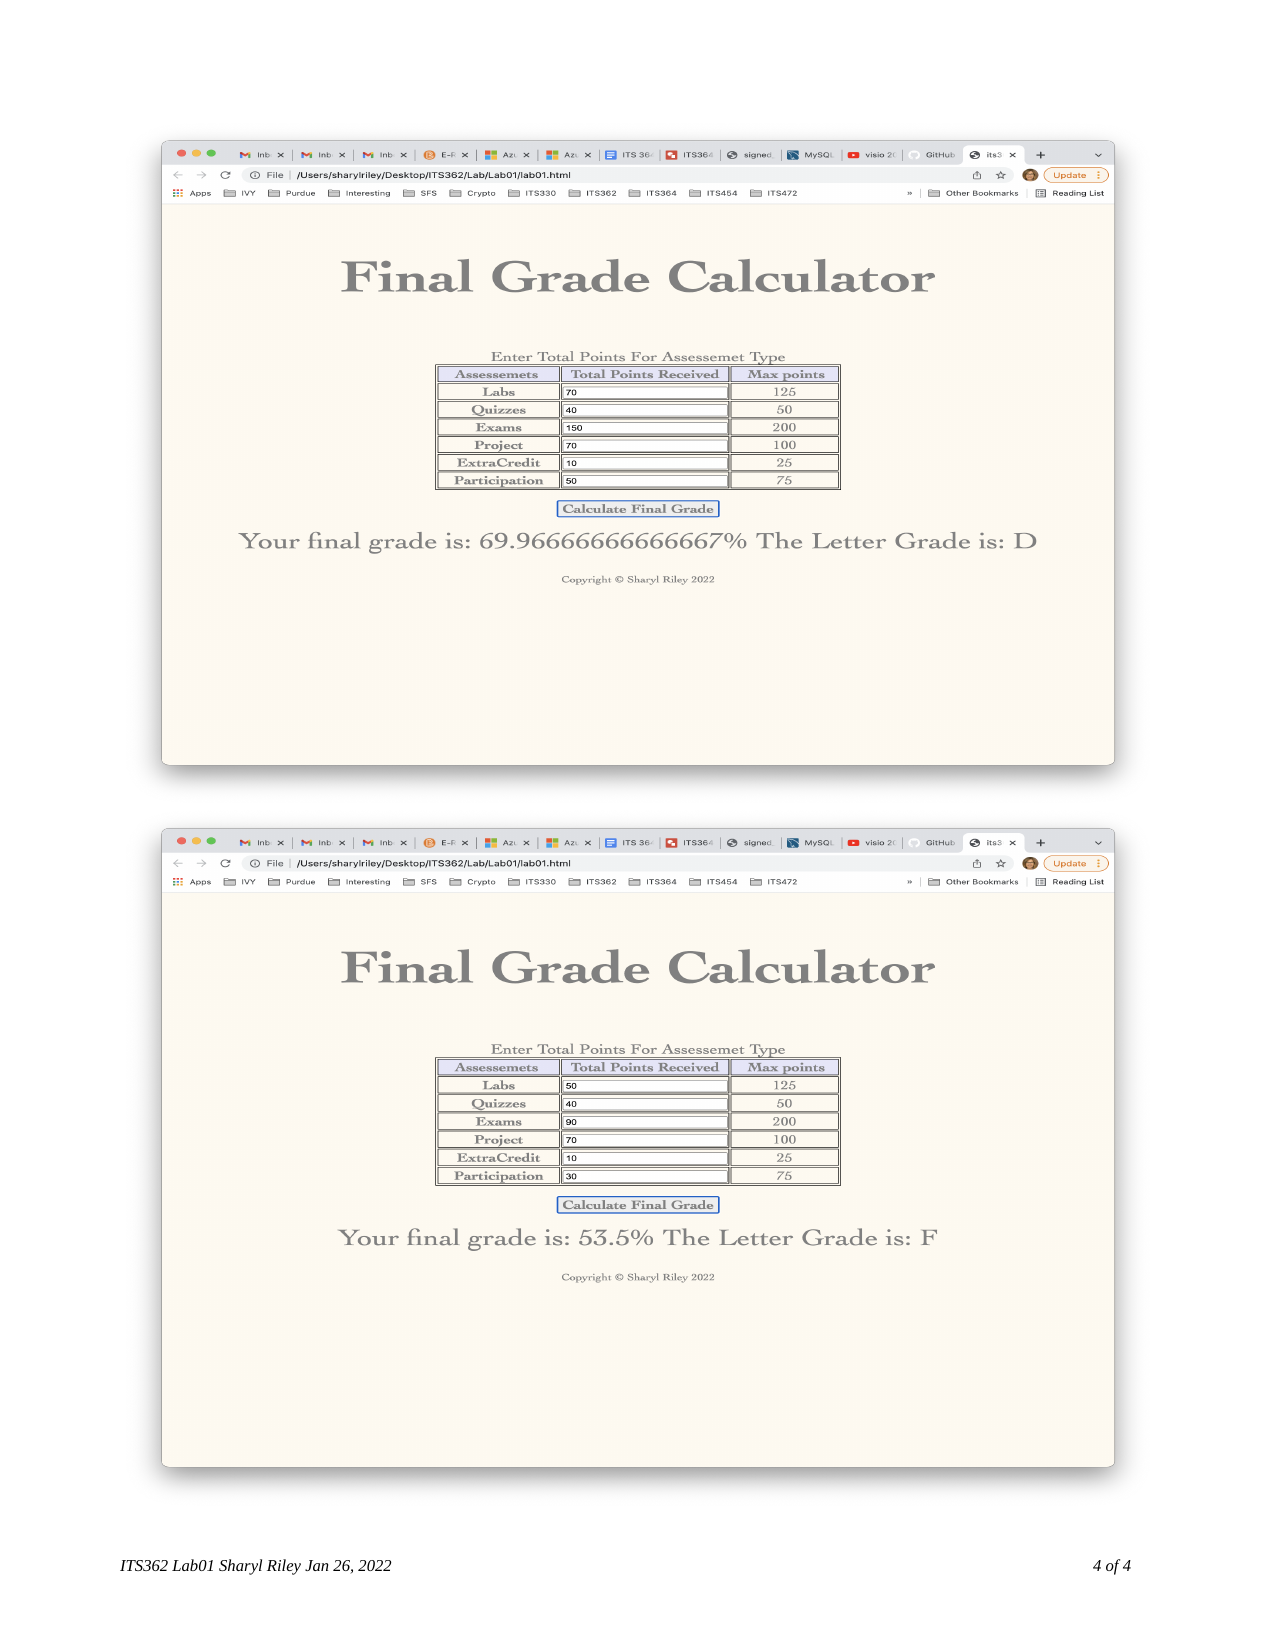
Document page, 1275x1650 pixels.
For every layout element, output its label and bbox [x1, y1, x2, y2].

picture [120, 120, 1155, 1510]
